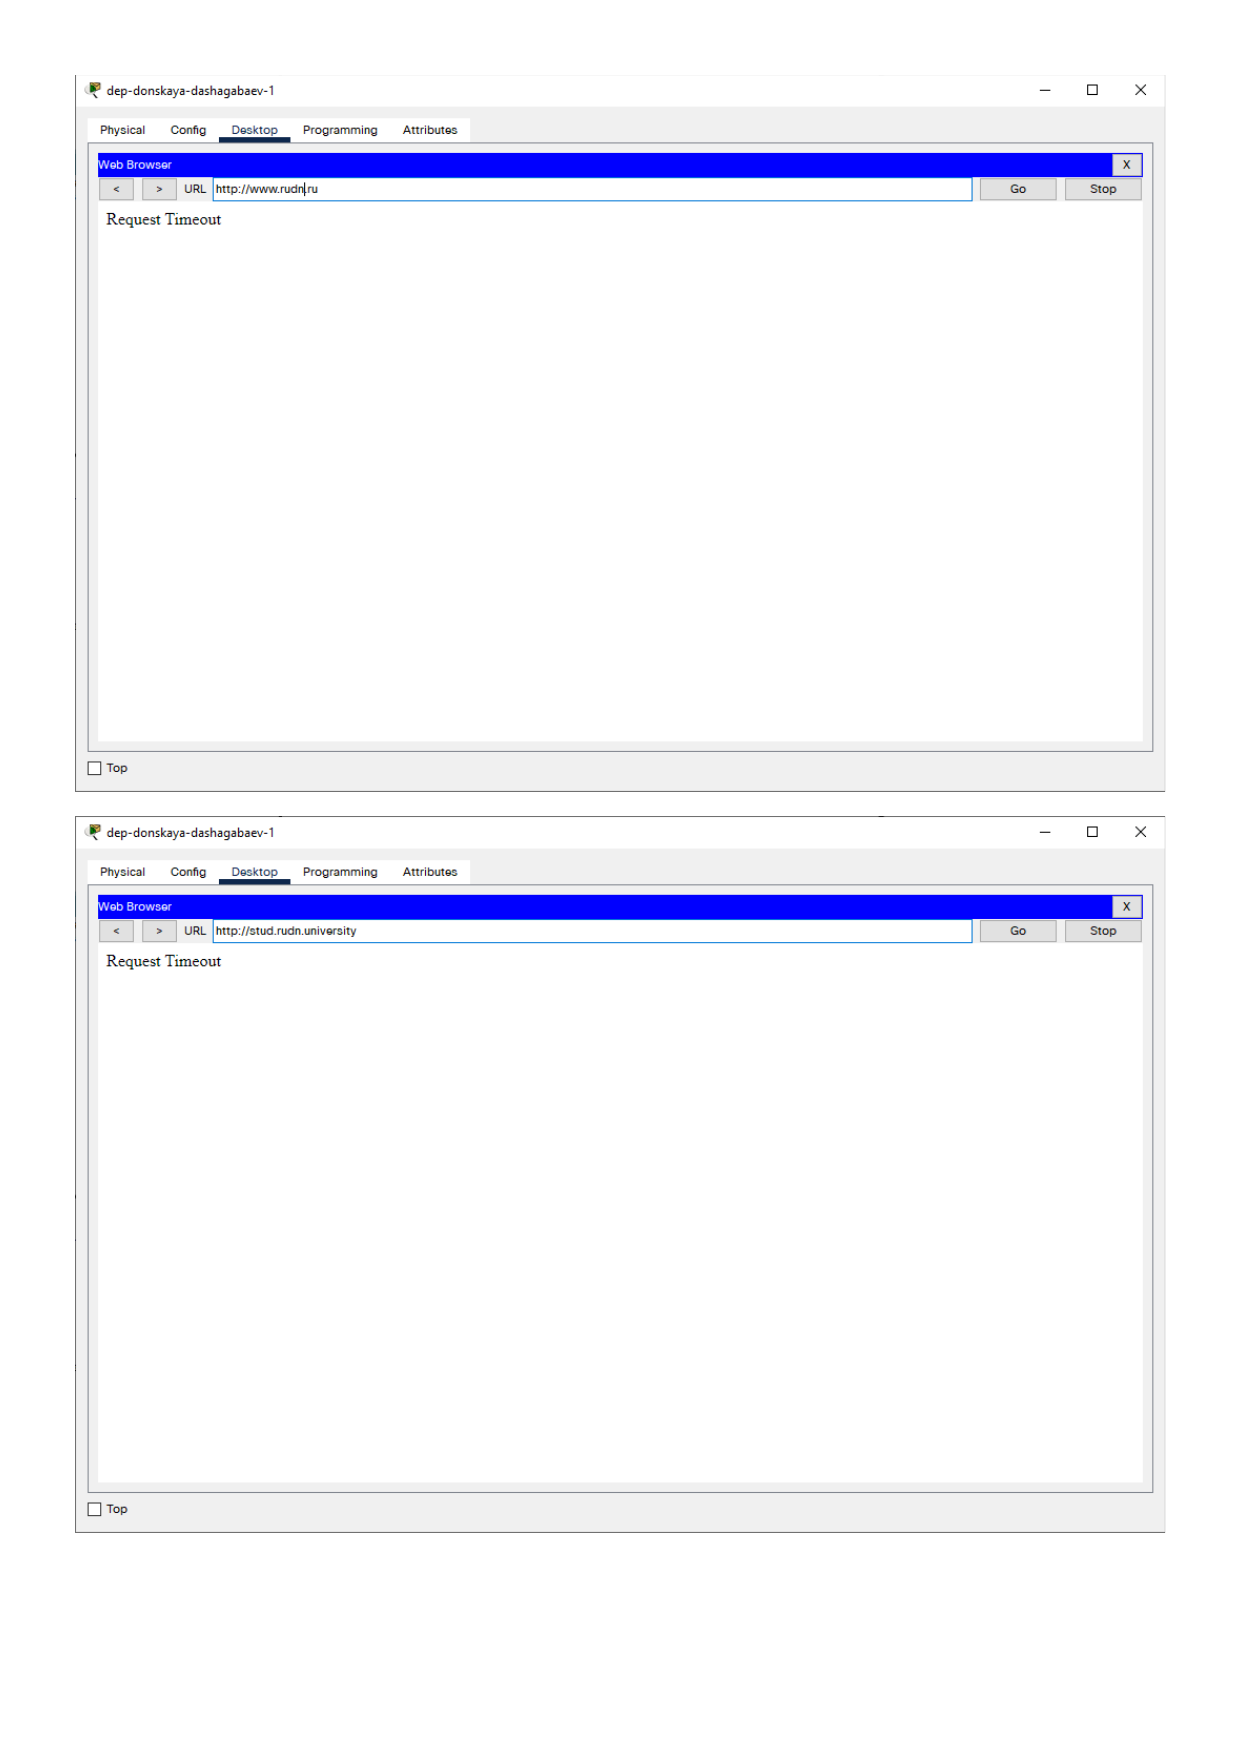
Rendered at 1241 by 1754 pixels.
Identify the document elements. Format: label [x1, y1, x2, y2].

picture [75, 75, 1166, 792]
picture [75, 816, 1166, 1533]
